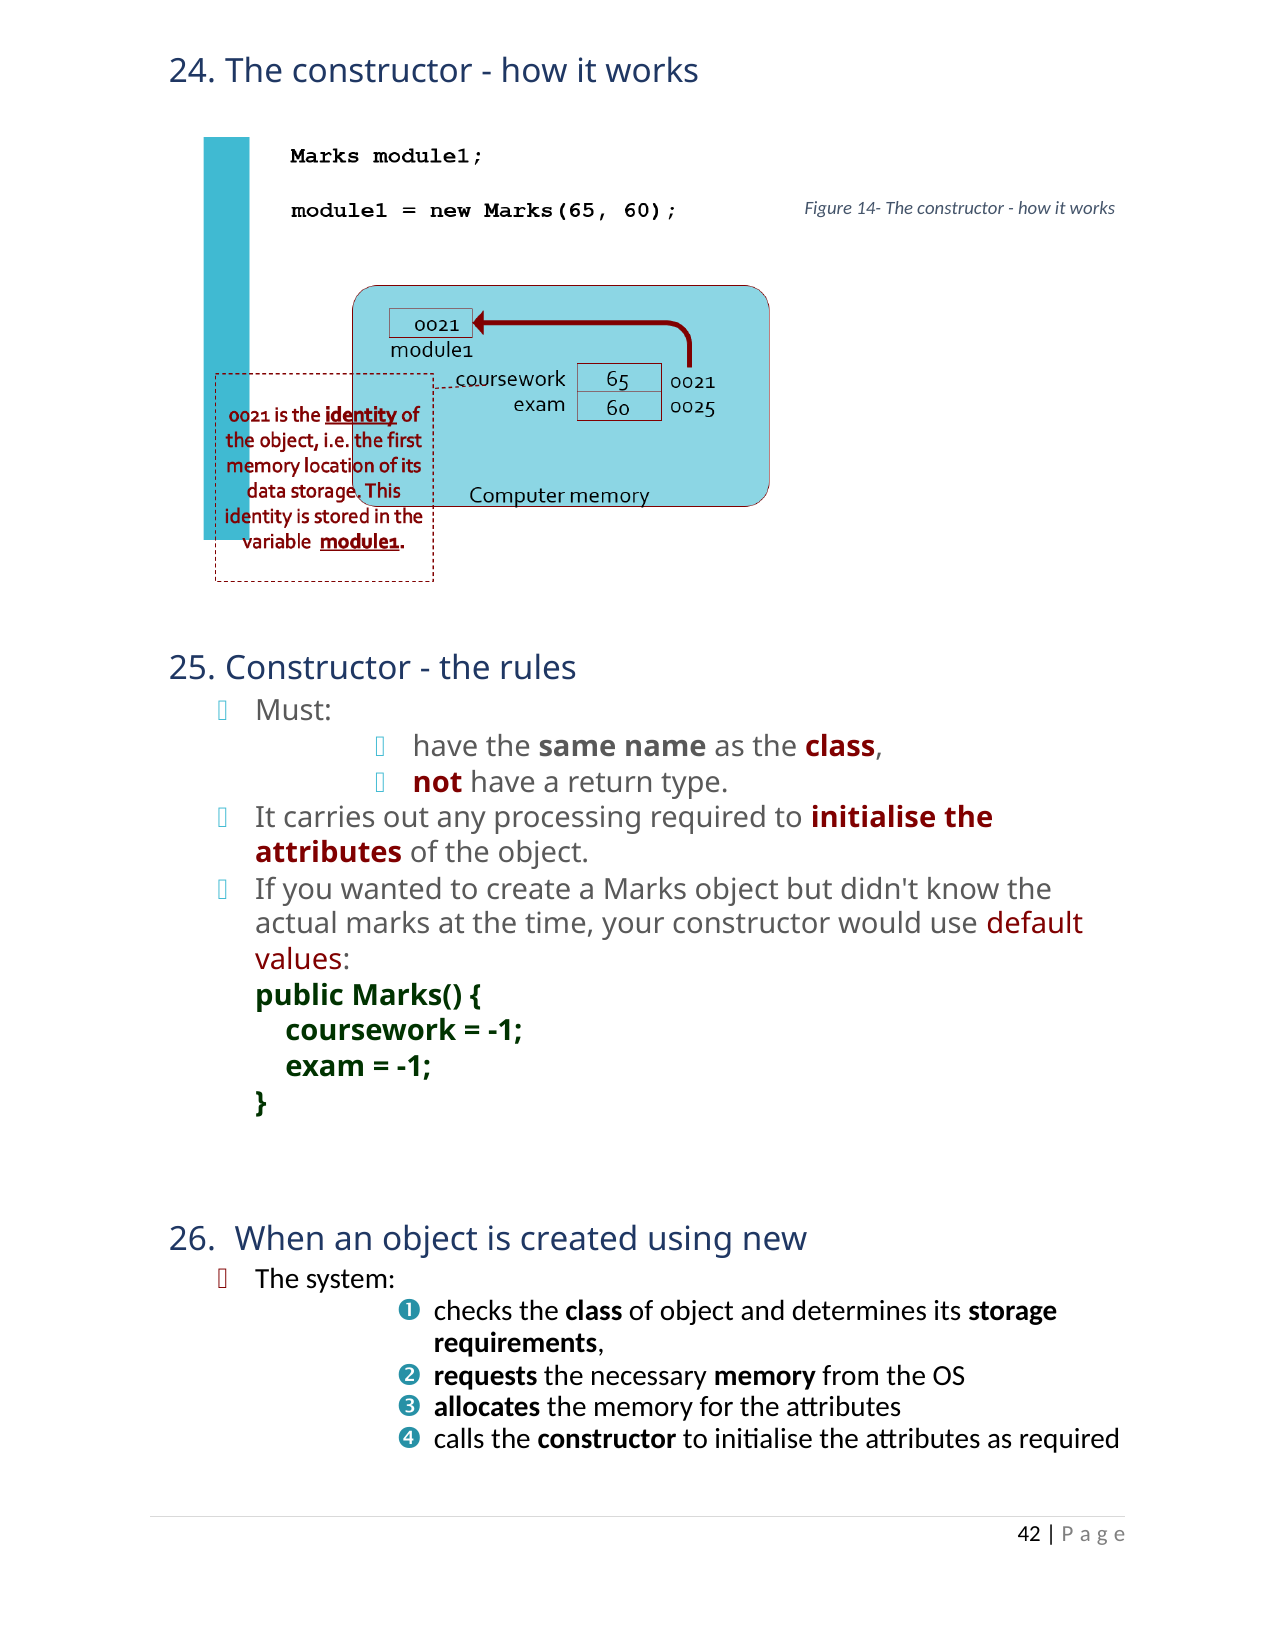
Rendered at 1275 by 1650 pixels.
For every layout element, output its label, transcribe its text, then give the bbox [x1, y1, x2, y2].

list Must: [217, 692, 1125, 728]
list not have a return type. [375, 764, 1125, 799]
list checks the class of object and determines its storage requirements, [396, 1295, 1125, 1359]
subtitle Constructor - the rules [169, 643, 1125, 689]
subtitle The constructor - how it works [169, 47, 1125, 92]
list requests the necessary memory from the OS [396, 1359, 1125, 1391]
list allocates the memory for the attributes [396, 1391, 1125, 1423]
subtitle When an object is created using new [169, 1214, 1125, 1260]
list If you wanted to create a Marks object but didn't know the actual marks at the time, your constructor would use default values: public Marks() { coursework = -1; exam = -1; } [217, 871, 1125, 1121]
picture [203, 105, 794, 593]
list The system: [217, 1263, 1125, 1295]
list It carries out any processing required to initialise the attributes of the object. [217, 799, 1125, 871]
list have the same name as the class, [375, 728, 1125, 764]
list calls the constructor to initialise the attributes as required [396, 1423, 1125, 1455]
